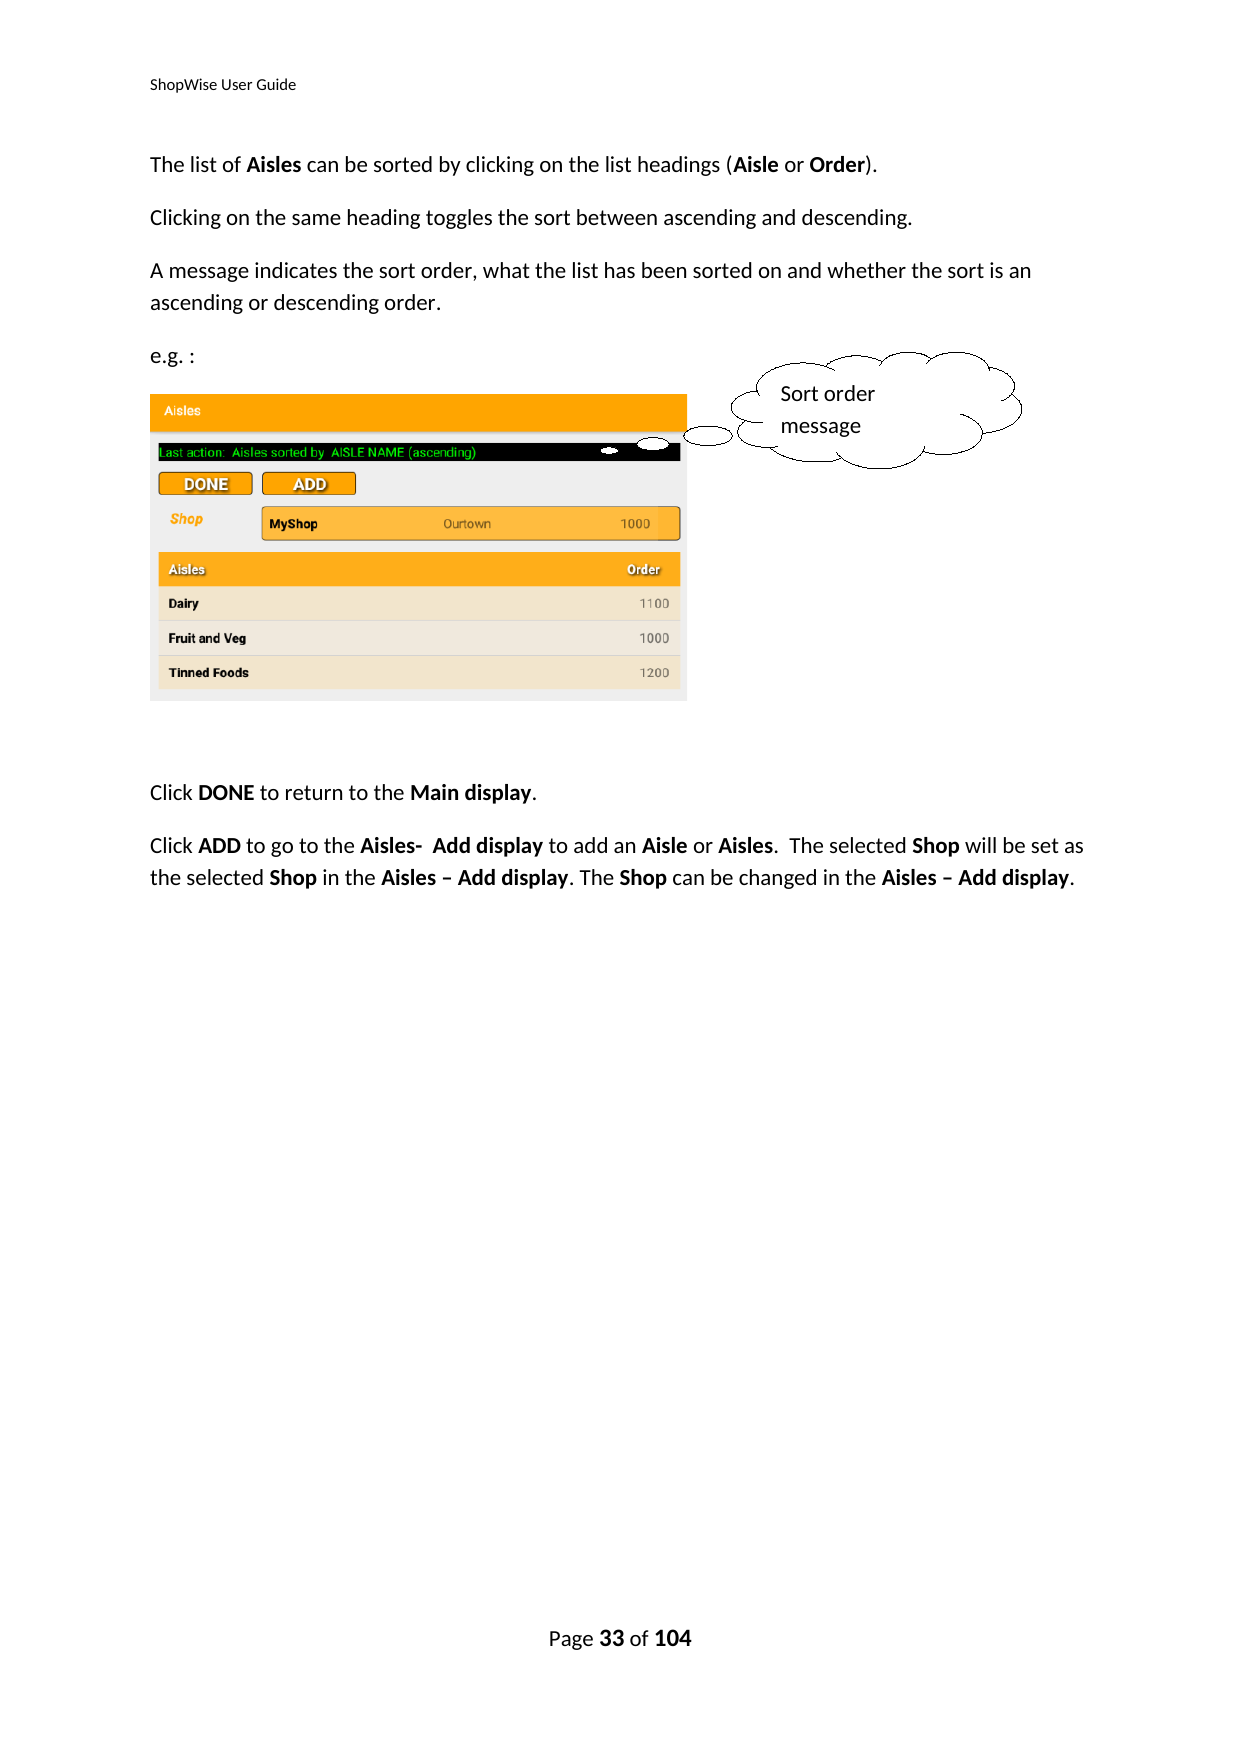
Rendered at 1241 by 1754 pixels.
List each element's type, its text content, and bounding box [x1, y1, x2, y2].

text e.g. : [150, 341, 1090, 369]
text Click ADD to go to the Aisles- Add display to add an Aisle or Aisles. The selected Shop will be set as the selected Shop in the Aisles – Add display. The Shop can be changed in the Aisles – Add display. [150, 831, 1090, 892]
text The list of Aisles can be sorted by clicking on the list headings (Aisle or Order). [150, 150, 1090, 178]
text Clicking on the same heading toggles the sort between ascending and descending. [150, 203, 1090, 231]
picture [150, 394, 688, 701]
text A message indicates the sort order, what the list has been sorted on and whether the sort is an ascending or descending order. [150, 256, 1090, 316]
text Click DONE to return to the Main display. [150, 778, 1090, 806]
